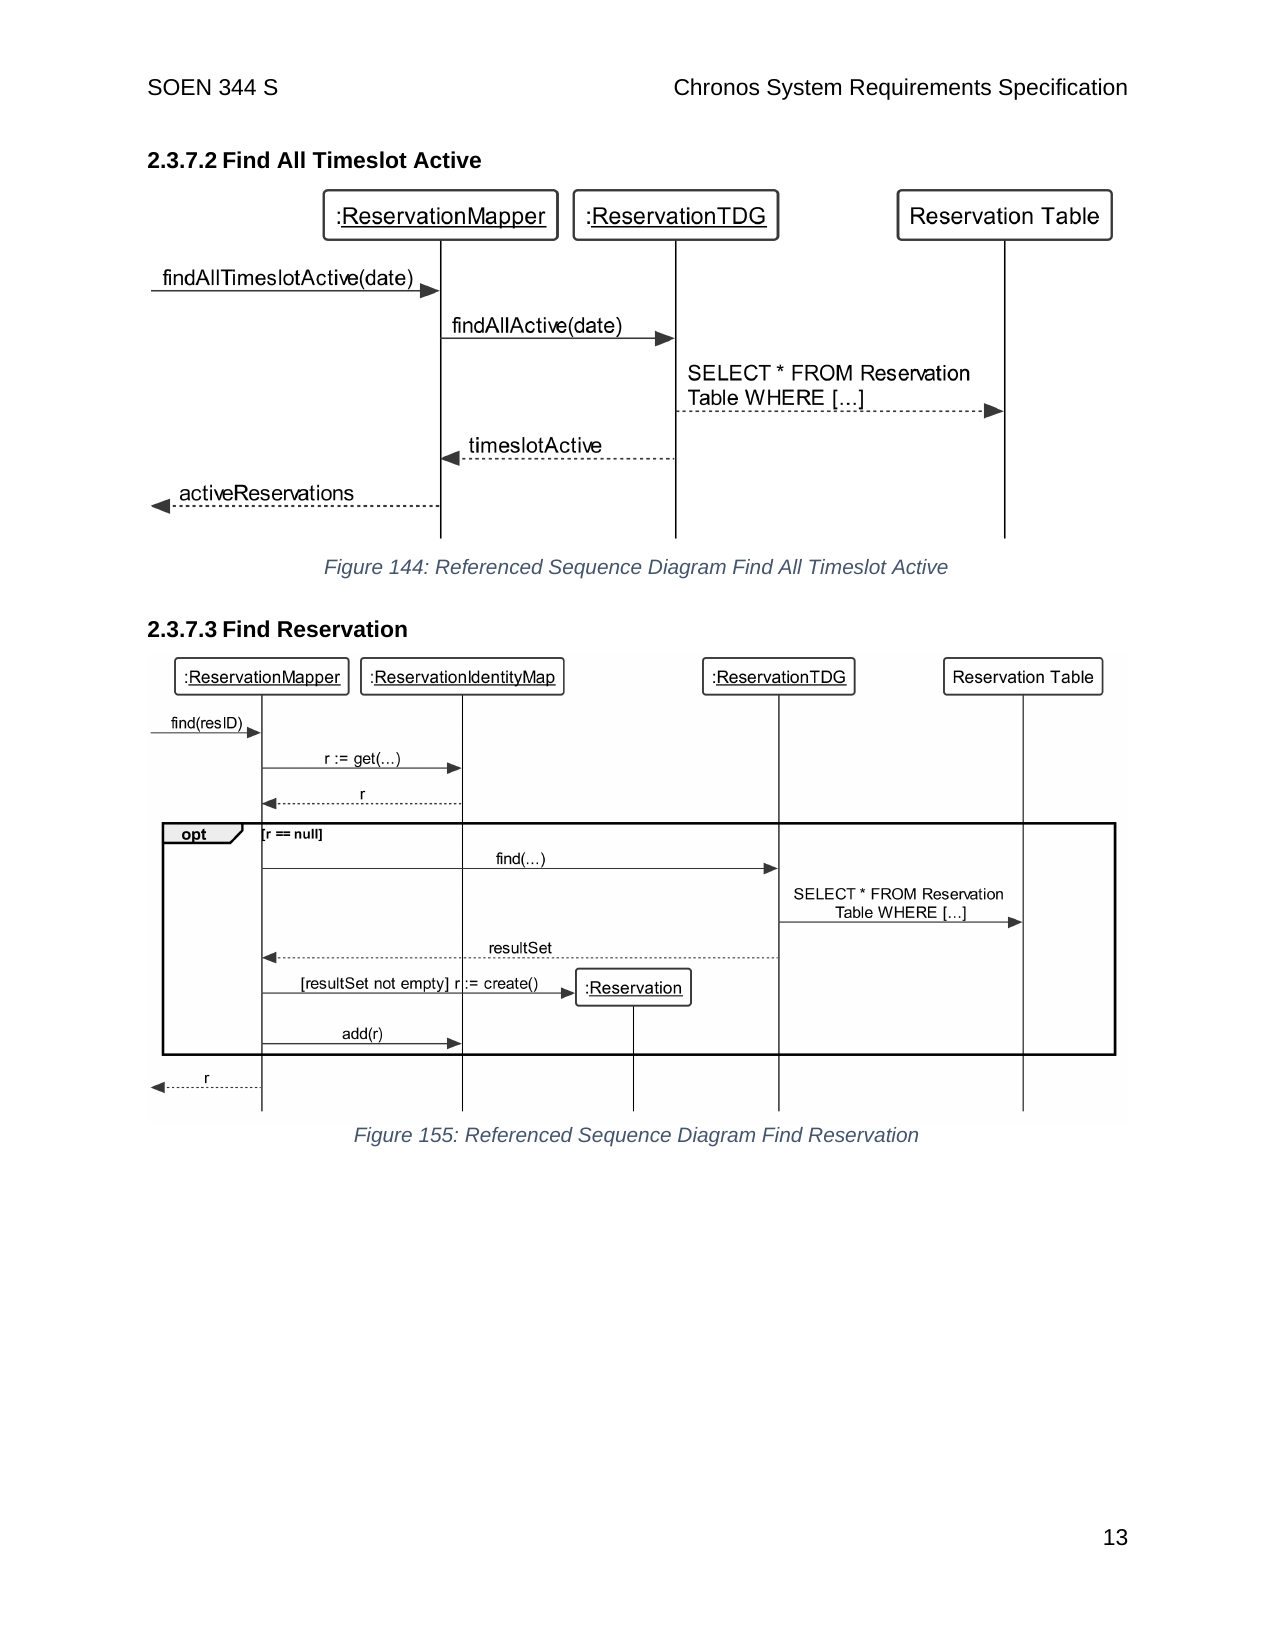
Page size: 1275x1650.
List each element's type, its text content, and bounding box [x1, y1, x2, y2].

subtitle Find All Timeslot Active [147, 147, 1128, 173]
picture [147, 654, 1128, 1124]
picture [147, 185, 1128, 555]
subtitle Find Reservation [147, 616, 1128, 642]
